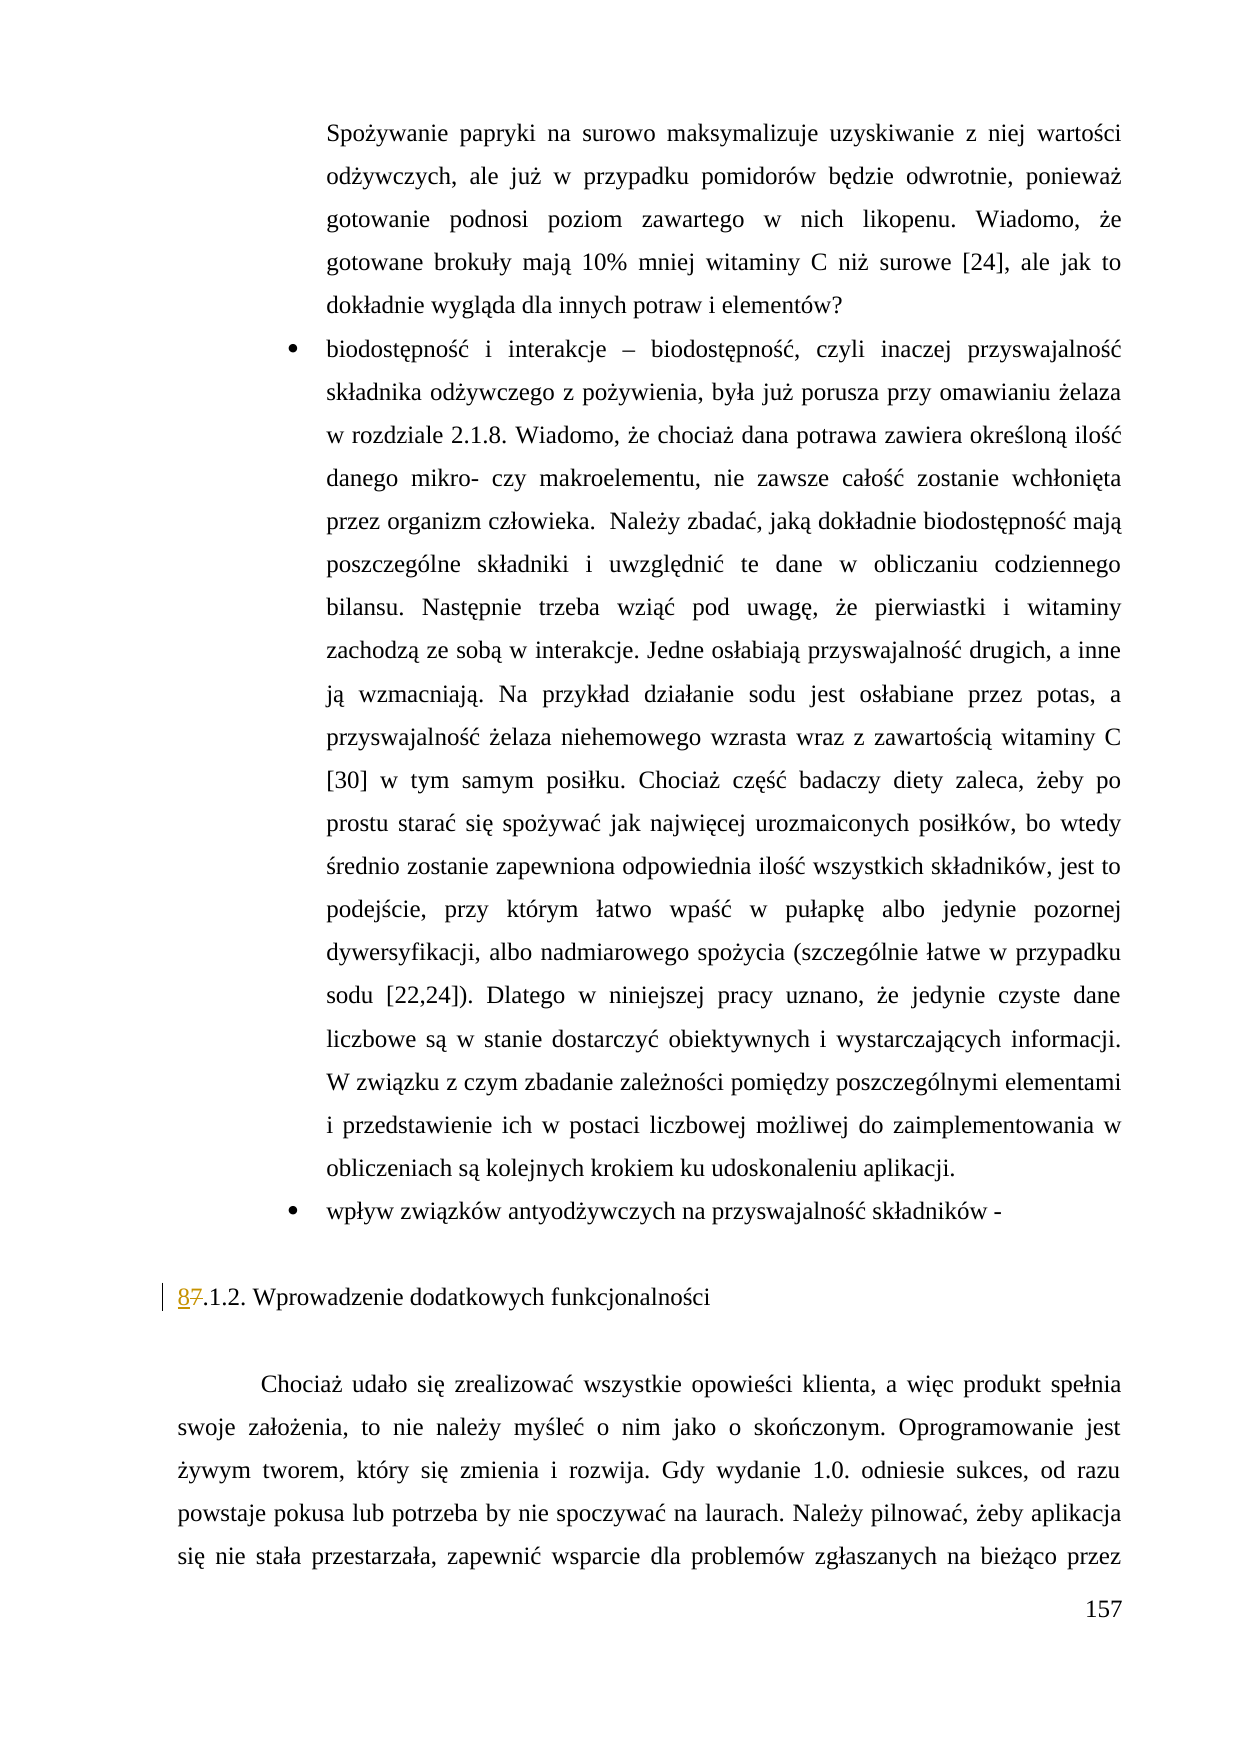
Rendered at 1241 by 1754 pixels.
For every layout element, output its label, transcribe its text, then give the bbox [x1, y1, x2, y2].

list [288, 118, 1122, 319]
subtitle .1.2. Wprowadzenie dodatkowych funkcjonalności [177, 1282, 1122, 1311]
list biodostępność i interakcje – biodostępność, czyli inaczej przyswajalność składnika odżywczego z pożywienia, była już porusza przy omawianiu żelaza w rozdziale 2.1.8. Wiadomo, że chociaż dana potrawa zawiera określoną ilość danego mikro- czy makroelementu, nie zawsze całość zostanie wchłonięta przez organizm człowieka. Należy zbadać, jaką dokładnie biodostępność mają poszczególne składniki i uwzględnić te dane w obliczaniu codziennego bilansu. Następnie trzeba wziąć pod uwagę, że pierwiastki i witaminy zachodzą ze sobą w interakcje. Jedne osłabiają przyswajalność drugich, a inne ją wzmacniają. Na przykład działanie sodu jest osłabiane przez potas, a przyswajalność żelaza niehemowego wzrasta wraz z zawartością witaminy C [30] w tym samym posiłku. Chociaż część badaczy diety zaleca, żeby po prostu starać się spożywać jak najwięcej urozmaiconych posiłków, bo wtedy średnio zostanie zapewniona odpowiednia ilość wszystkich składników, jest to podejście, przy którym łatwo wpaść w pułapkę albo jedynie pozornej dywersyfikacji, albo nadmiarowego spożycia (szczególnie łatwe w przypadku sodu [22,24]). Dlatego w niniejszej pracy uznano, że jedynie czyste dane liczbowe są w stanie dostarczyć obiektywnych i wystarczających informacji. W związku z czym zbadanie zależności pomiędzy poszczególnymi elementami i przedstawienie ich w postaci liczbowej możliwej do zaimplementowania w obliczeniach są kolejnych krokiem ku udoskonaleniu aplikacji. [288, 334, 1122, 1182]
list wpływ związków antyodżywczych na przyswajalność składników - [288, 1196, 1122, 1225]
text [177, 1369, 1122, 1570]
